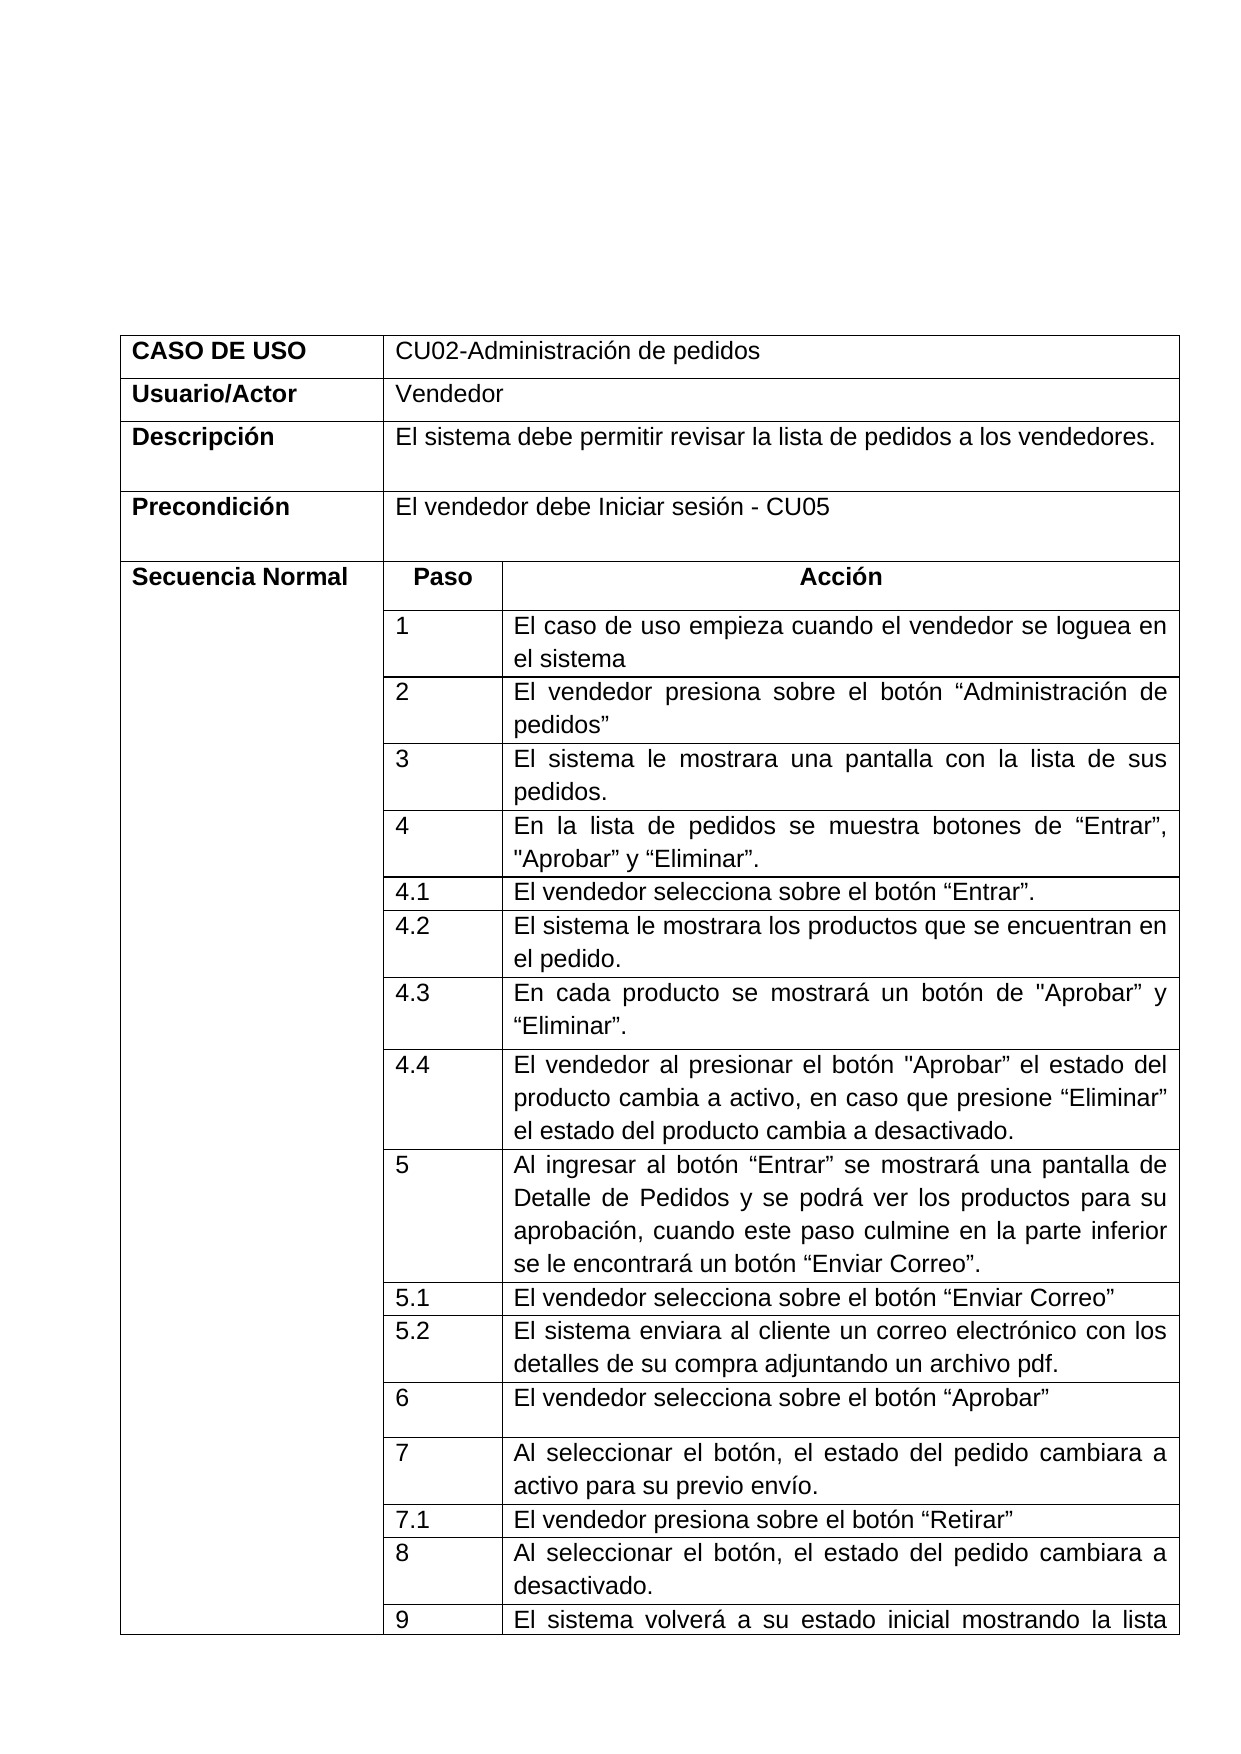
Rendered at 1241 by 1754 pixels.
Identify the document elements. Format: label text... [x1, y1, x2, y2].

table_cell El caso de uso empieza cuando el vendedor se loguea en el sistema [503, 611, 1179, 676]
table_cell 4.1 [384, 878, 502, 910]
table_cell Precondición [121, 492, 383, 561]
table_cell 4 [384, 811, 502, 876]
table_cell Al ingresar al botón “Entrar” se mostrará una pantalla de Detalle de Pedidos y se podrá ver los productos para su aprobación, cuando este paso culmine en la parte inferior se le encontrará un botón “Enviar Correo”. [503, 1150, 1179, 1282]
table_cell 4.4 [384, 1050, 502, 1149]
table_cell Al seleccionar el botón, el estado del pedido cambiara a activo para su previo envío. [503, 1438, 1179, 1504]
table_cell 2 [384, 678, 502, 743]
table_cell En la lista de pedidos se muestra botones de “Entrar”, "Aprobar” y “Eliminar”. [503, 811, 1179, 876]
table_cell El vendedor selecciona sobre el botón “Enviar Correo” [503, 1283, 1179, 1315]
table_cell 3 [384, 744, 502, 810]
table_cell 5.2 [384, 1316, 502, 1382]
table_cell El vendedor al presionar el botón "Aprobar” el estado del producto cambia a activo, en caso que presione “Eliminar” el estado del producto cambia a desactivado. [503, 1050, 1179, 1149]
table_cell El sistema le mostrara los productos que se encuentran en el pedido. [503, 911, 1179, 977]
table_cell 8 [384, 1538, 502, 1604]
table_cell Acción [503, 562, 1179, 610]
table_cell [503, 1605, 1179, 1634]
table_cell 1 [384, 611, 502, 676]
table_cell 9 [384, 1605, 502, 1634]
table_cell 7 [384, 1438, 502, 1504]
table_cell Secuencia Normal [121, 562, 383, 1634]
table_cell 4.2 [384, 911, 502, 977]
table_cell Descripción [121, 422, 383, 491]
table_cell Paso [384, 562, 502, 610]
table_header CASO DE USO [121, 336, 383, 378]
table_cell El vendedor selecciona sobre el botón “Entrar”. [503, 878, 1179, 910]
table_cell 5.1 [384, 1283, 502, 1315]
table_cell El vendedor selecciona sobre el botón “Aprobar” [503, 1383, 1179, 1437]
table_cell Usuario/Actor [121, 379, 383, 421]
table_cell El vendedor presiona sobre el botón “Retirar” [503, 1505, 1179, 1537]
table_header CU02-Administración de pedidos [384, 336, 1179, 378]
table_cell Al seleccionar el botón, el estado del pedido cambiara a desactivado. [503, 1538, 1179, 1604]
table_cell Vendedor [384, 379, 1179, 421]
table_cell En cada producto se mostrará un botón de "Aprobar” y “Eliminar”. [503, 978, 1179, 1049]
table_cell 5 [384, 1150, 502, 1282]
table_cell 6 [384, 1383, 502, 1437]
table_cell 4.3 [384, 978, 502, 1049]
table_cell 7.1 [384, 1505, 502, 1537]
table_cell El sistema le mostrara una pantalla con la lista de sus pedidos. [503, 744, 1179, 810]
table_cell El vendedor presiona sobre el botón “Administración de pedidos” [503, 678, 1179, 743]
table_cell El sistema enviara al cliente un correo electrónico con los detalles de su compra adjuntando un archivo pdf. [503, 1316, 1179, 1382]
table_cell El vendedor debe Iniciar sesión - CU05 [384, 492, 1179, 561]
table_cell El sistema debe permitir revisar la lista de pedidos a los vendedores. [384, 422, 1179, 491]
